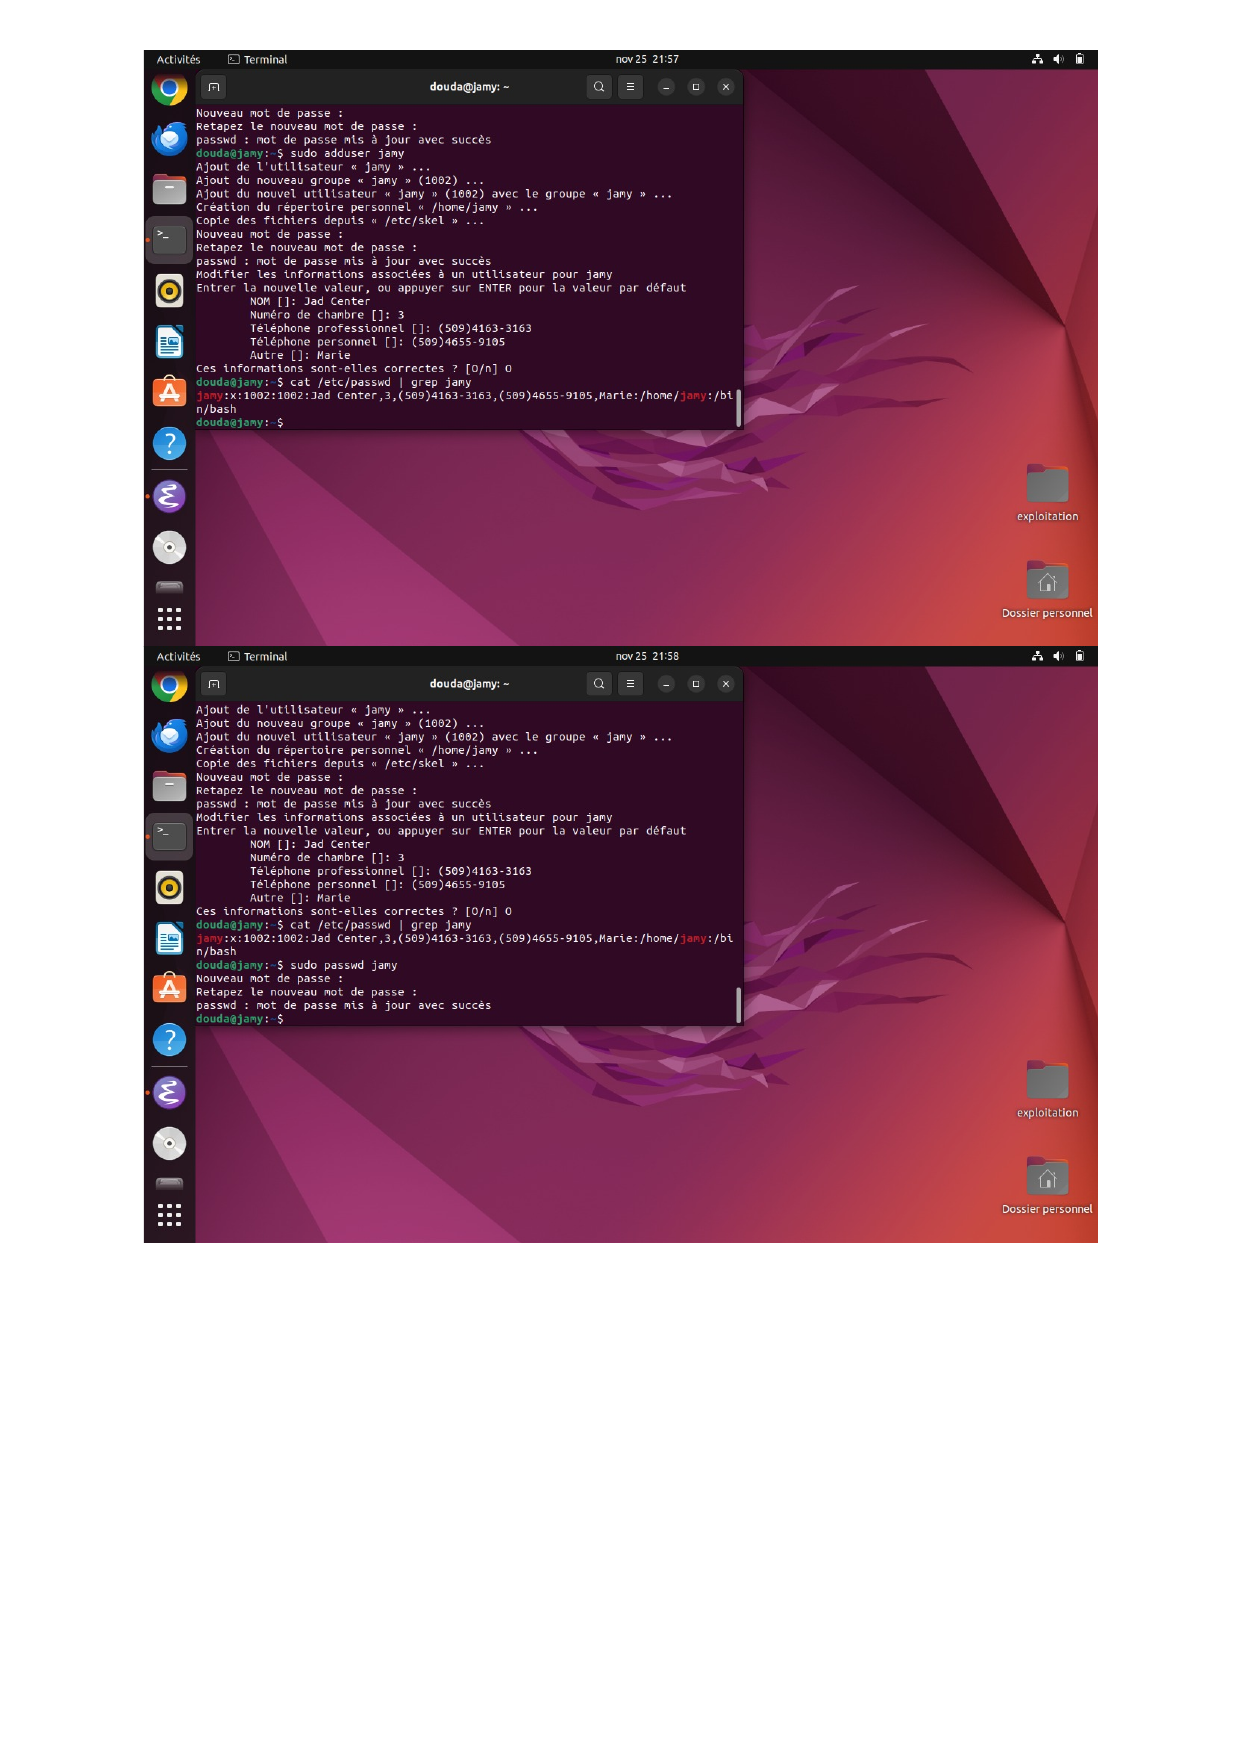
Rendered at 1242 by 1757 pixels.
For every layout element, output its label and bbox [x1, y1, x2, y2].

picture [143, 50, 1098, 1243]
